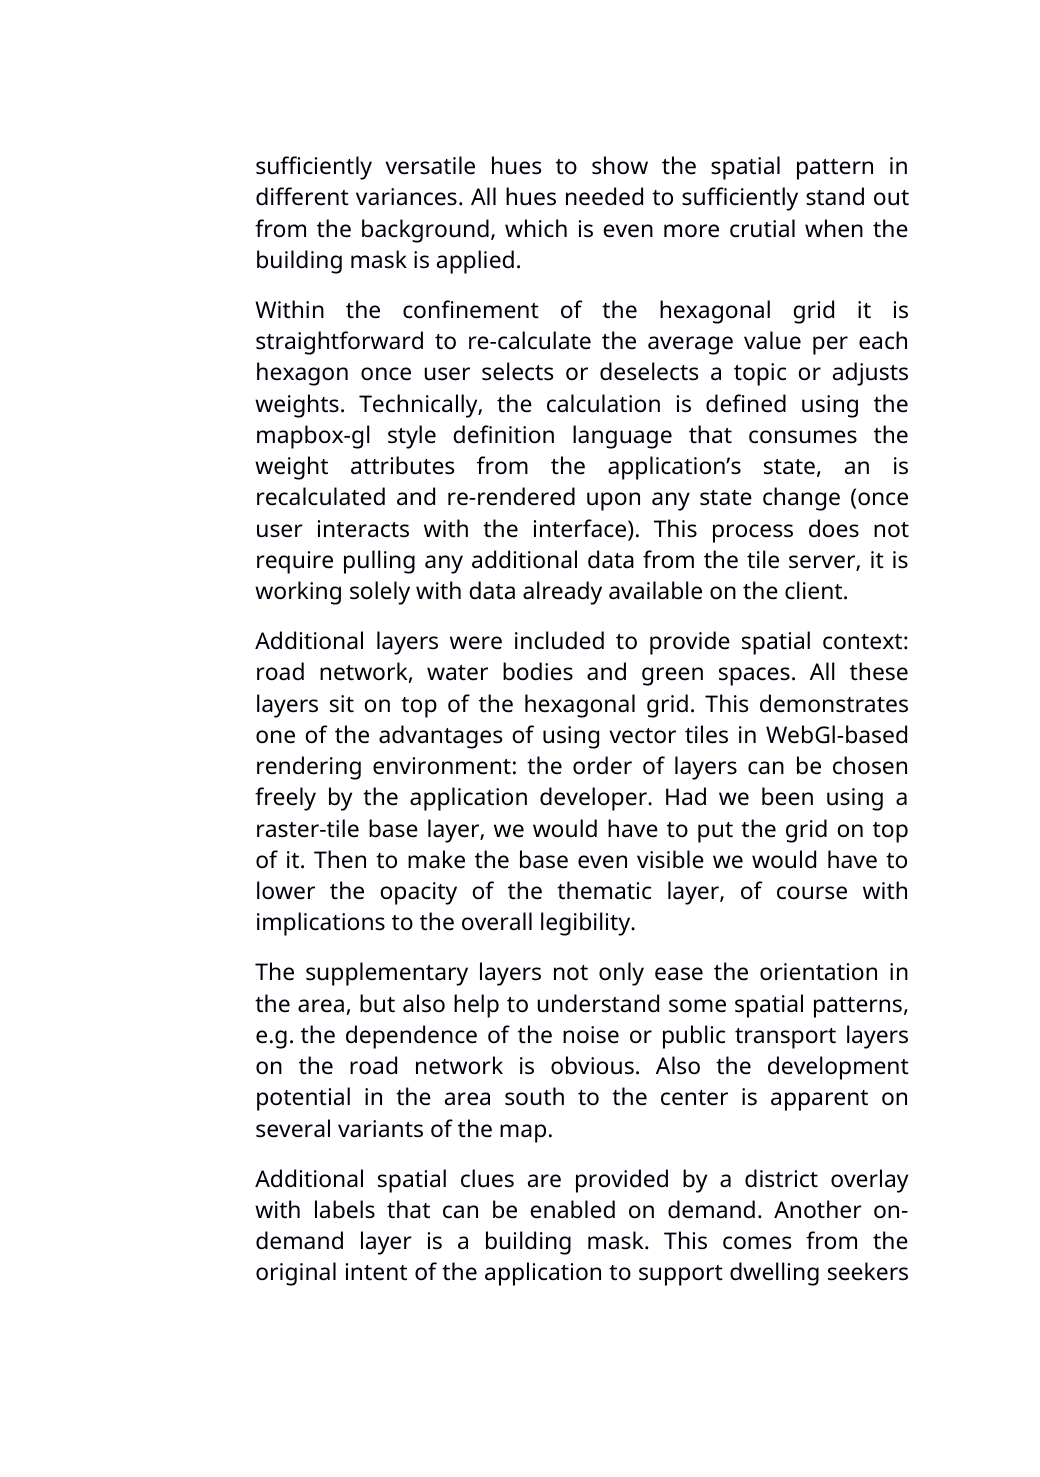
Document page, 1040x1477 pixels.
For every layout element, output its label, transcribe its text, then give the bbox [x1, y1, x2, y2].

text Additional layers were included to provide spatial context: road network, water bodies and green spaces. All these layers sit on top of the hexagonal grid. This demonstrates one of the advantages of using vector tiles in WebGl-based rendering environment: the order of layers can be chosen freely by the application developer. Had we been using a raster-tile base layer, we would have to put the grid on top of it. Then to make the base even visible we would have to lower the opacity of the thematic layer, of course with implications to the overall legibility. [255, 625, 910, 937]
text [255, 150, 910, 275]
text The supplementary layers not only ease the orientation in the area, but also help to understand some spatial patterns, e.g. the dependence of the noise or public transport layers on the road network is obvious. Also the development potential in the area south to the center is apparent on several variants of the map. [255, 956, 910, 1144]
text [255, 1162, 910, 1287]
text Within the confinement of the hexagonal grid it is straightforward to re-calculate the average value per each hexagon once user selects or deselects a topic or adjusts weights. Technically, the calculation is defined using the mapbox-gl style definition language that consumes the weight attributes from the application’s state, an is recalculated and re-rendered upon any state change (once user interacts with the interface). This process does not require pulling any additional data from the tile server, it is working solely with data already available on the client. [255, 294, 910, 606]
